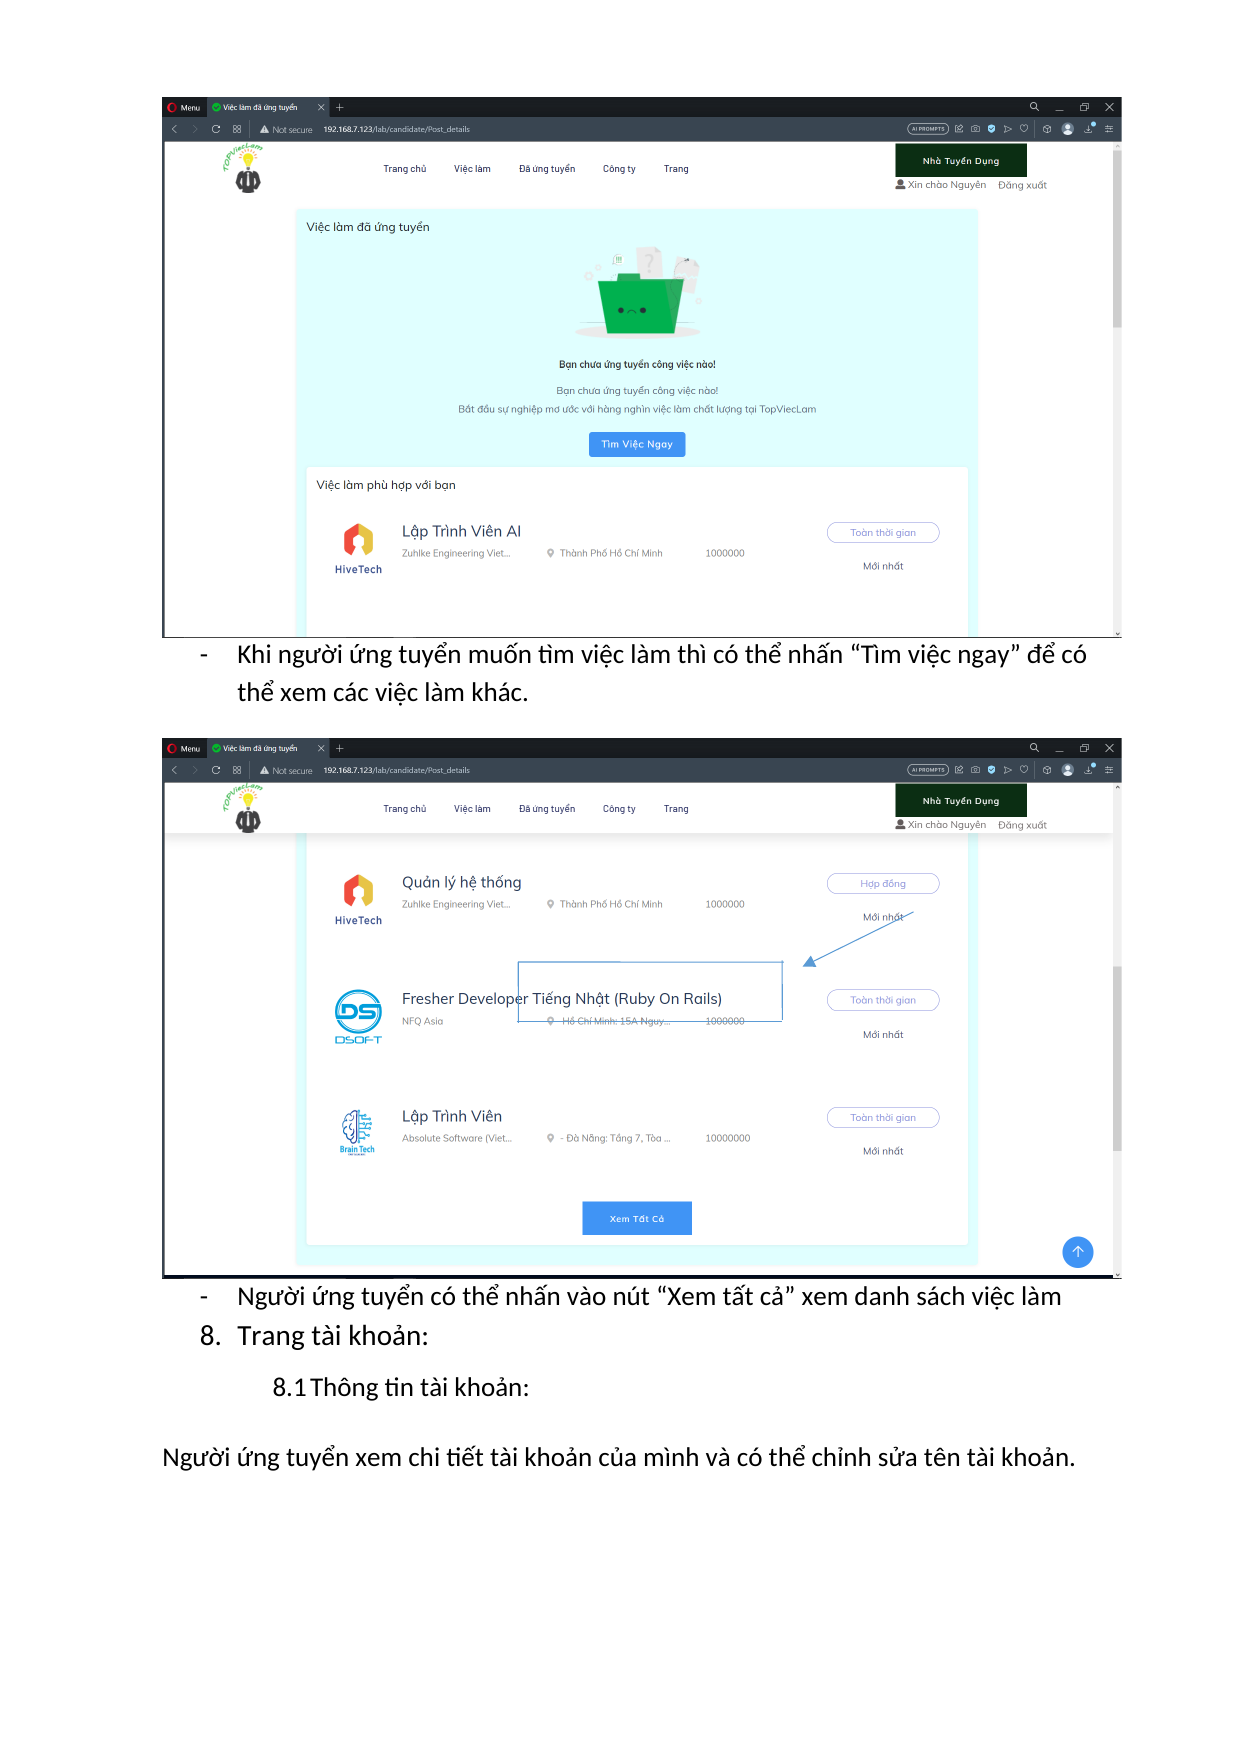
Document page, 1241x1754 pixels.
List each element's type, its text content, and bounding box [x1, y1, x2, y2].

text Người ứng tuyển xem chi tiết tài khoản của mình và có thể chỉnh sửa tên tài khoản. [162, 1440, 1122, 1473]
list Khi người ứng tuyển muốn tìm việc làm thì có thể nhấn “Tìm việc ngay” để có thể xem các việc làm khác. [199, 638, 1122, 709]
picture [162, 97, 1122, 638]
picture [162, 738, 1122, 1279]
list Người ứng tuyển có thể nhấn vào nút “Xem tất cả” xem danh sách việc làm [199, 1279, 1122, 1312]
list Thông tin tài khoản: [272, 1370, 1122, 1403]
list Trang tài khoản: [199, 1317, 1122, 1352]
